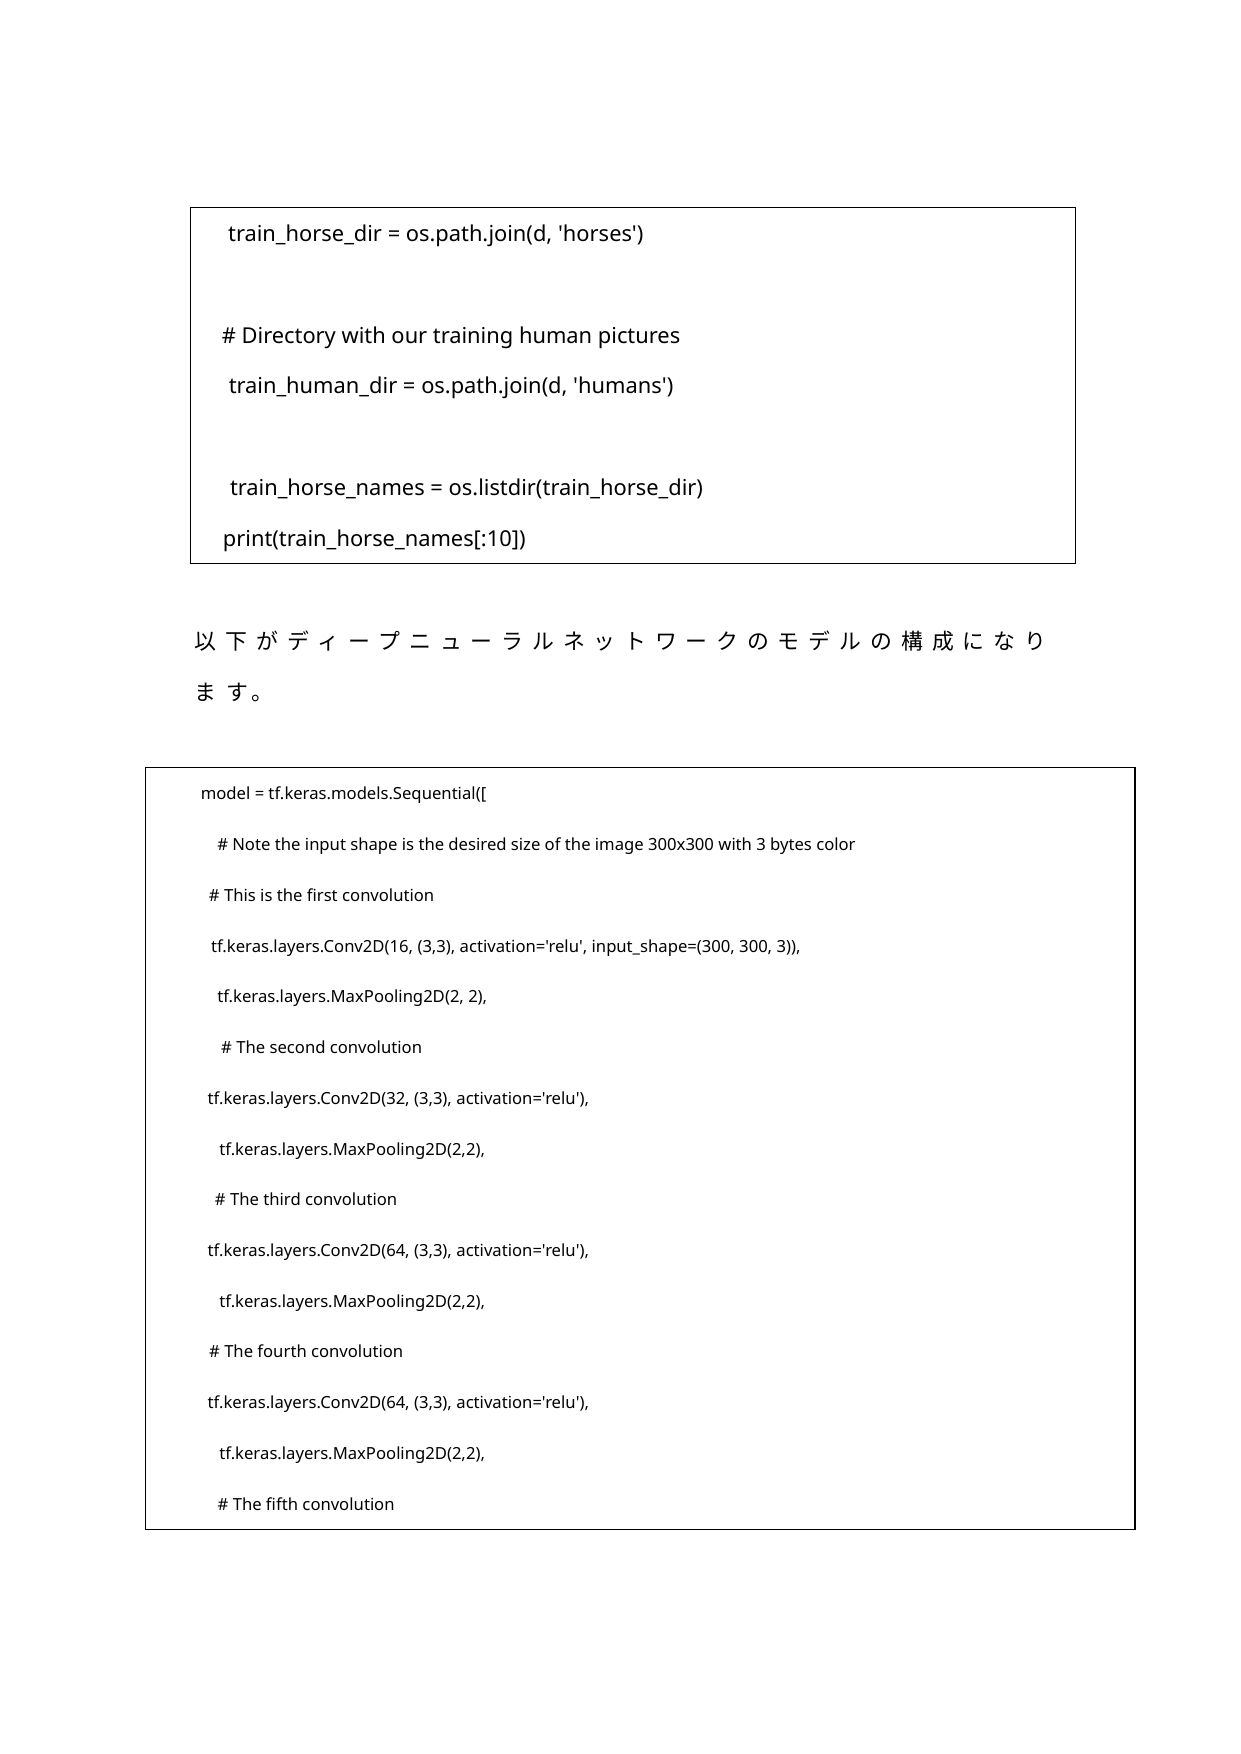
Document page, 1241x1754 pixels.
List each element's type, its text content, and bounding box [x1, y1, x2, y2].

text 以下がディープニューラルネットワークのモデルの構成になります。 [190, 615, 1050, 716]
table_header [146, 768, 1134, 1529]
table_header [191, 208, 1075, 563]
